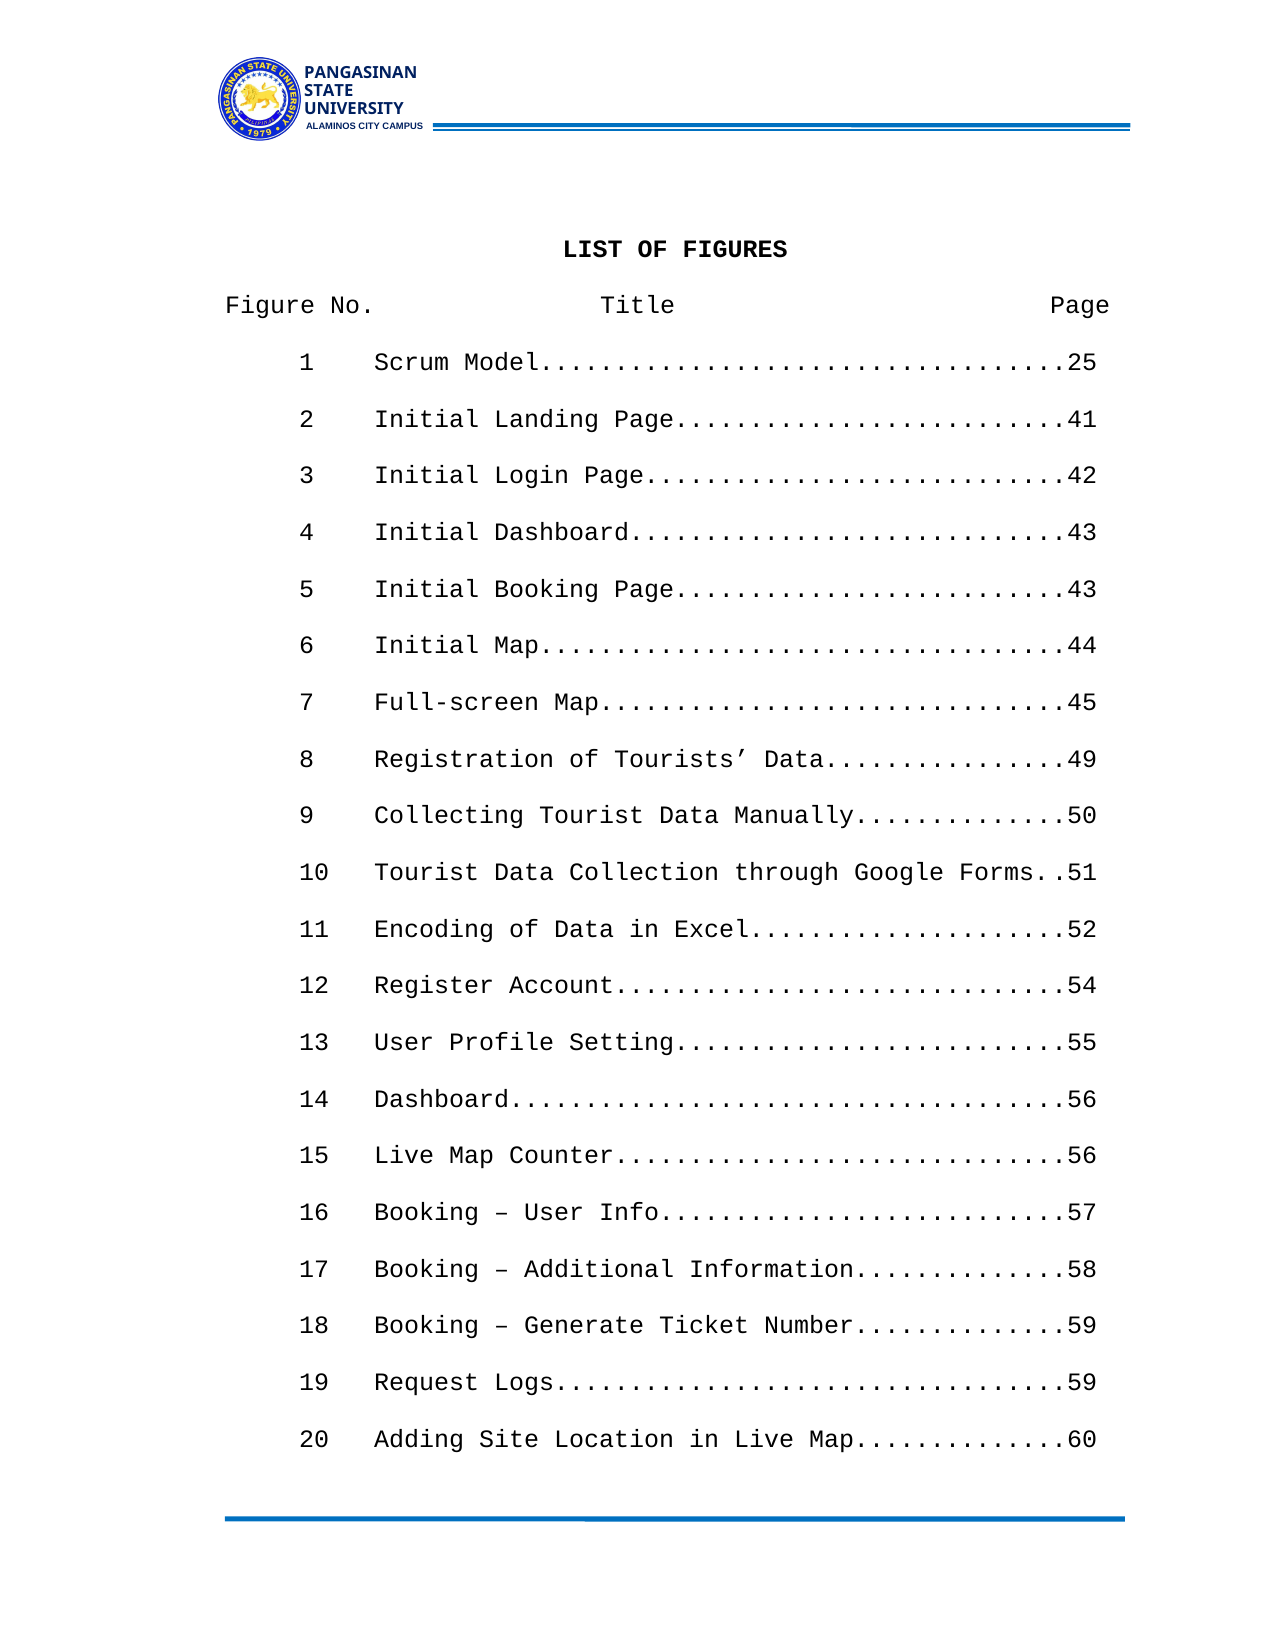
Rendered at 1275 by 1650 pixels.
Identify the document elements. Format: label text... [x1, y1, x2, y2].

text 19 Request Logs 59 [225, 1369, 1125, 1398]
text 2 Initial Landing Page 41 [225, 406, 1125, 434]
text 1 Scrum Model 25 [225, 349, 1125, 378]
subtitle LIST OF FIGURES [225, 236, 1125, 264]
text 15 Live Map Counter 56 [225, 1143, 1125, 1171]
picture [218, 57, 301, 141]
text 12 Register Account 54 [225, 973, 1125, 1001]
text 9 Collecting Tourist Data Manually 50 [225, 803, 1125, 831]
text 8 Registration of Tourists’ Data 49 [225, 746, 1125, 774]
text 3 Initial Login Page 42 [225, 463, 1125, 491]
text 10 Tourist Data Collection through Google Forms 51 [225, 859, 1125, 888]
text 14 Dashboard 56 [225, 1086, 1125, 1114]
text 7 Full-screen Map 45 [225, 689, 1125, 718]
text 13 User Profile Setting 55 [225, 1029, 1125, 1058]
text 4 Initial Dashboard 43 [225, 519, 1125, 548]
text 17 Booking – Additional Information 58 [225, 1256, 1125, 1284]
text 11 Encoding of Data in Excel 52 [225, 916, 1125, 944]
text 5 Initial Booking Page 43 [225, 576, 1125, 604]
text 6 Initial Map 44 [225, 633, 1125, 661]
text 20 Adding Site Location in Live Map 60 [225, 1426, 1125, 1454]
text Figure No. Title Page [225, 293, 1125, 321]
text 18 Booking – Generate Ticket Number 59 [225, 1313, 1125, 1341]
text 16 Booking – User Info 57 [225, 1199, 1125, 1228]
